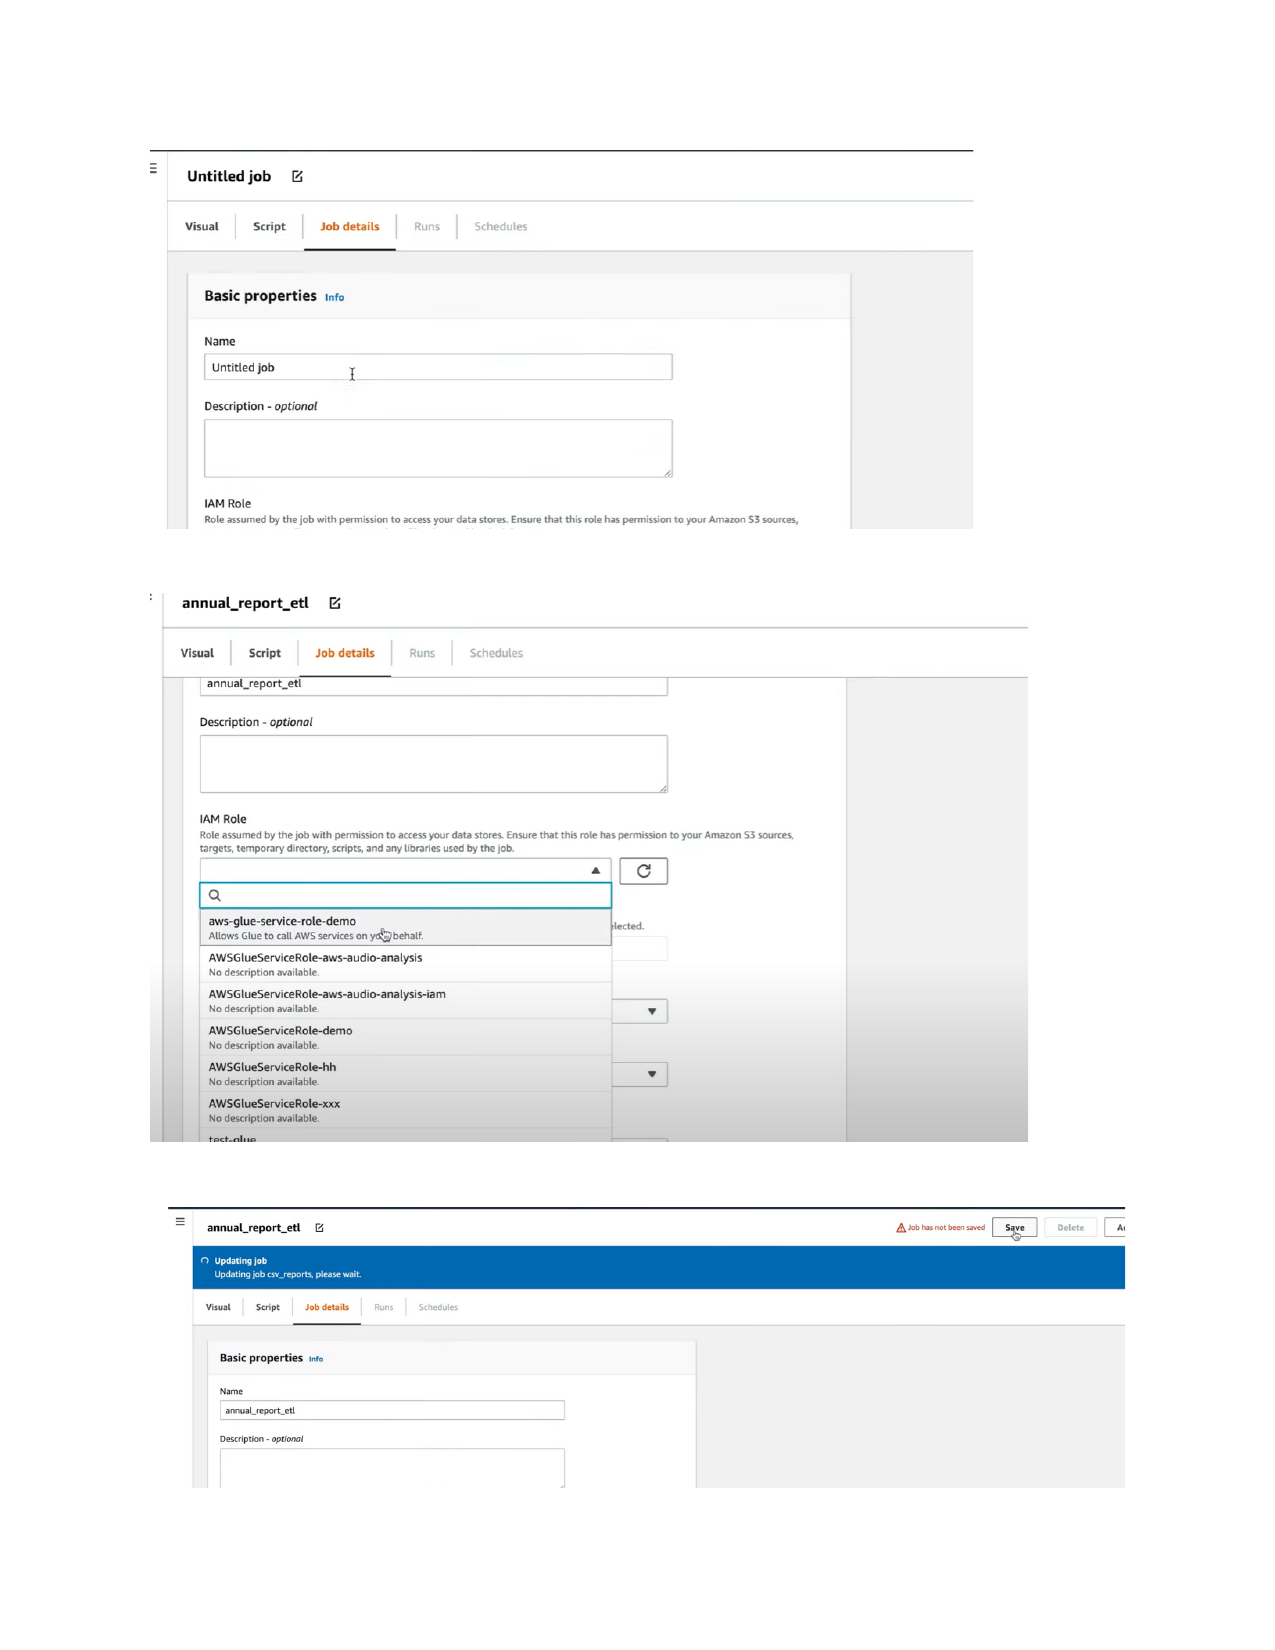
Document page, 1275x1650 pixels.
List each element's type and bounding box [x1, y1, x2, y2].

picture [150, 1207, 1125, 1488]
picture [150, 593, 1029, 1142]
picture [150, 150, 974, 529]
